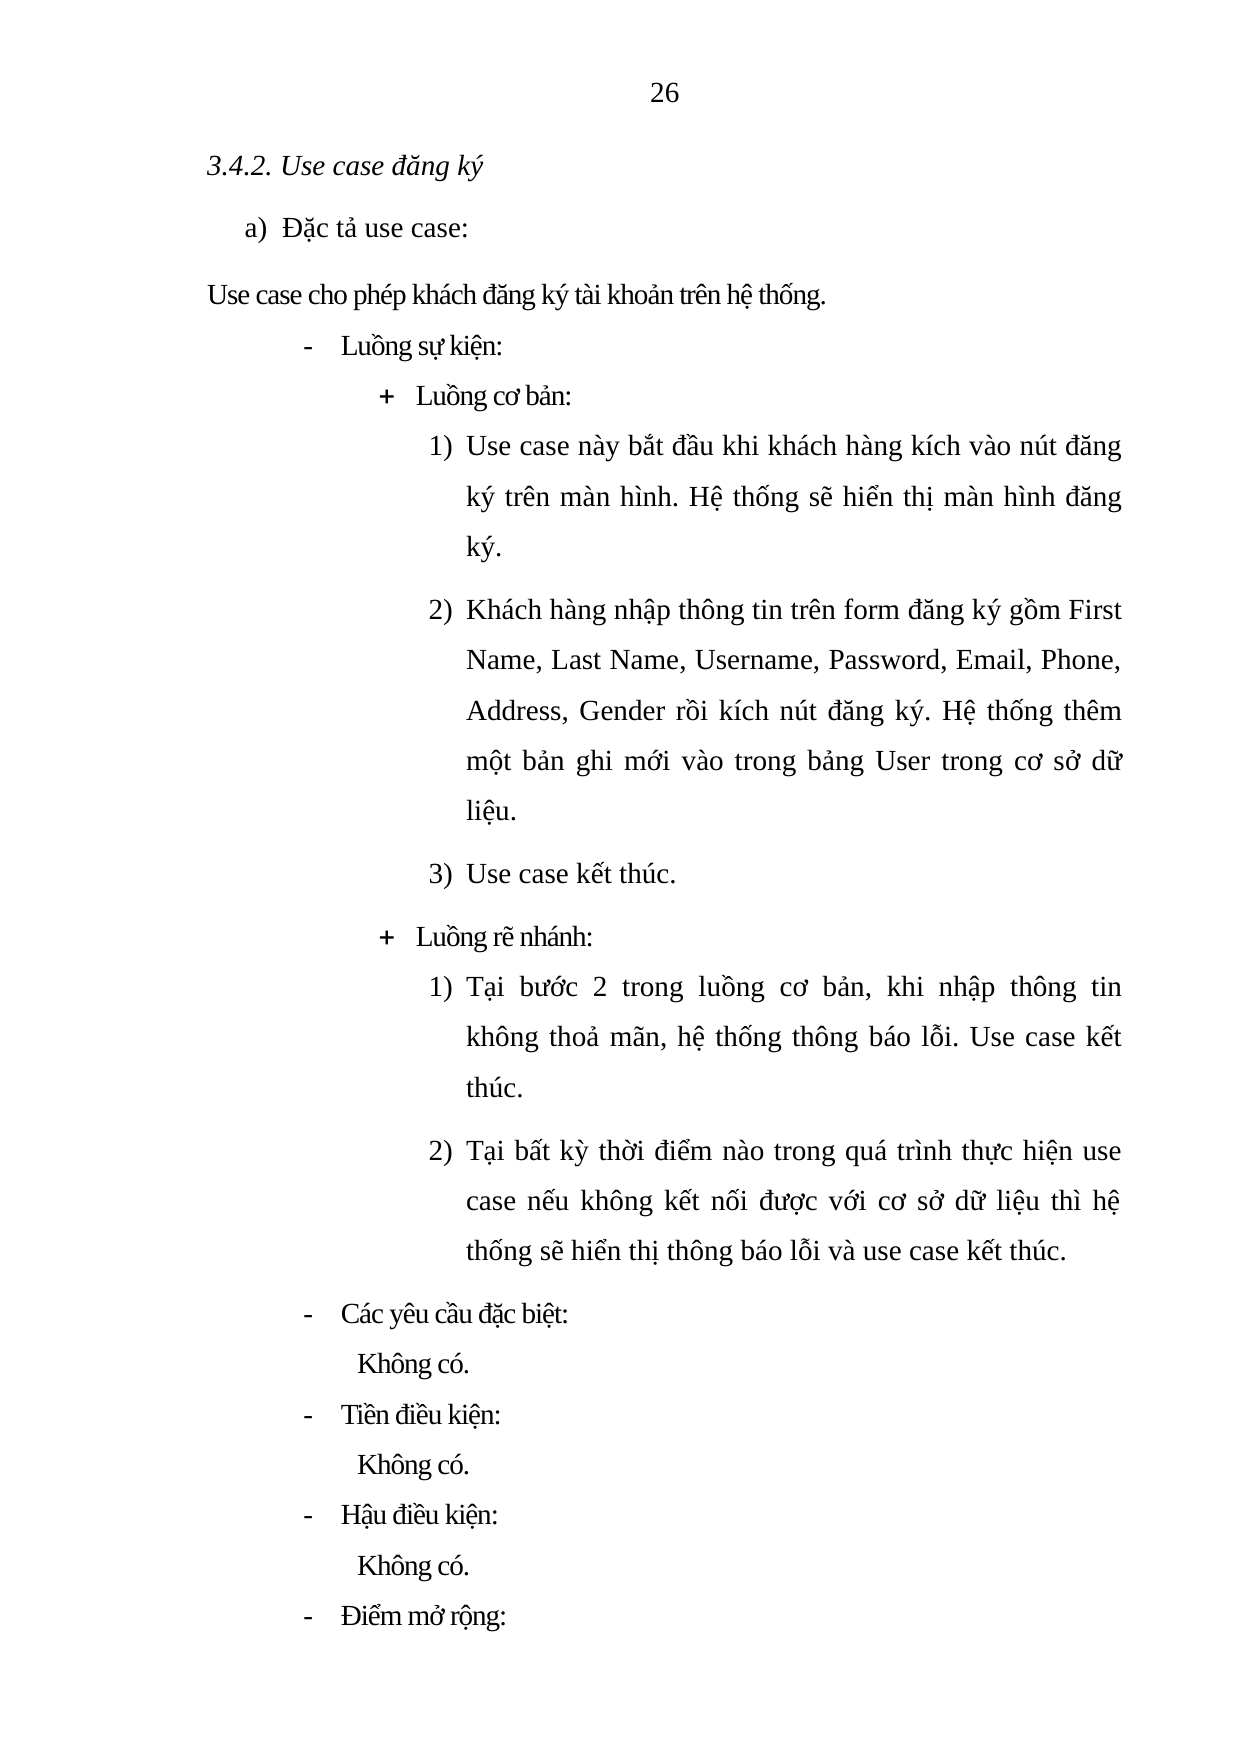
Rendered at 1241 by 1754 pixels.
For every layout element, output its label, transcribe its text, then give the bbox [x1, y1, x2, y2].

title Điểm mở rộng: [303, 1598, 1122, 1632]
title Hậu điều kiện: [303, 1497, 1122, 1531]
list Tại bước 2 trong luồng cơ bản, khi nhập thông tin không thoả mãn, hệ thống thông báo lỗi. Use case kết thúc. [428, 969, 1122, 1103]
title Luồng cơ bản: [378, 378, 1122, 412]
title Use case cho phép khách đăng ký tài khoản trên hệ thống. [207, 277, 1122, 311]
subtitle Use case đăng ký [207, 148, 1122, 181]
title Không có. [357, 1346, 1122, 1380]
title Không có. [341, 1447, 1122, 1481]
title Không có. [341, 1548, 1122, 1581]
text Use case kết thúc. [428, 856, 1122, 889]
title Luồng rẽ nhánh: [378, 919, 1122, 952]
text Khách hàng nhập thông tin trên form đăng ký gồm First Name, Last Name, Username, Password, Email, Phone, Address, Gender rồi kích nút đăng ký. Hệ thống thêm một bản ghi mới vào trong bảng User trong cơ sở dữ liệu. [428, 592, 1122, 827]
title Các yêu cầu đặc biệt: [303, 1296, 1122, 1330]
list Đặc tả use case: [244, 211, 1122, 244]
list Tại bất kỳ thời điểm nào trong quá trình thực hiện use case nếu không kết nối được với cơ sở dữ liệu thì hệ thống sẽ hiển thị thông báo lỗi và use case kết thúc. [428, 1133, 1122, 1267]
title Tiền điều kiện: [303, 1397, 1122, 1430]
list Use case này bắt đầu khi khách hàng kích vào nút đăng ký trên màn hình. Hệ thống sẽ hiển thị màn hình đăng ký. [428, 428, 1122, 563]
title Luồng sự kiện: [303, 328, 1122, 361]
